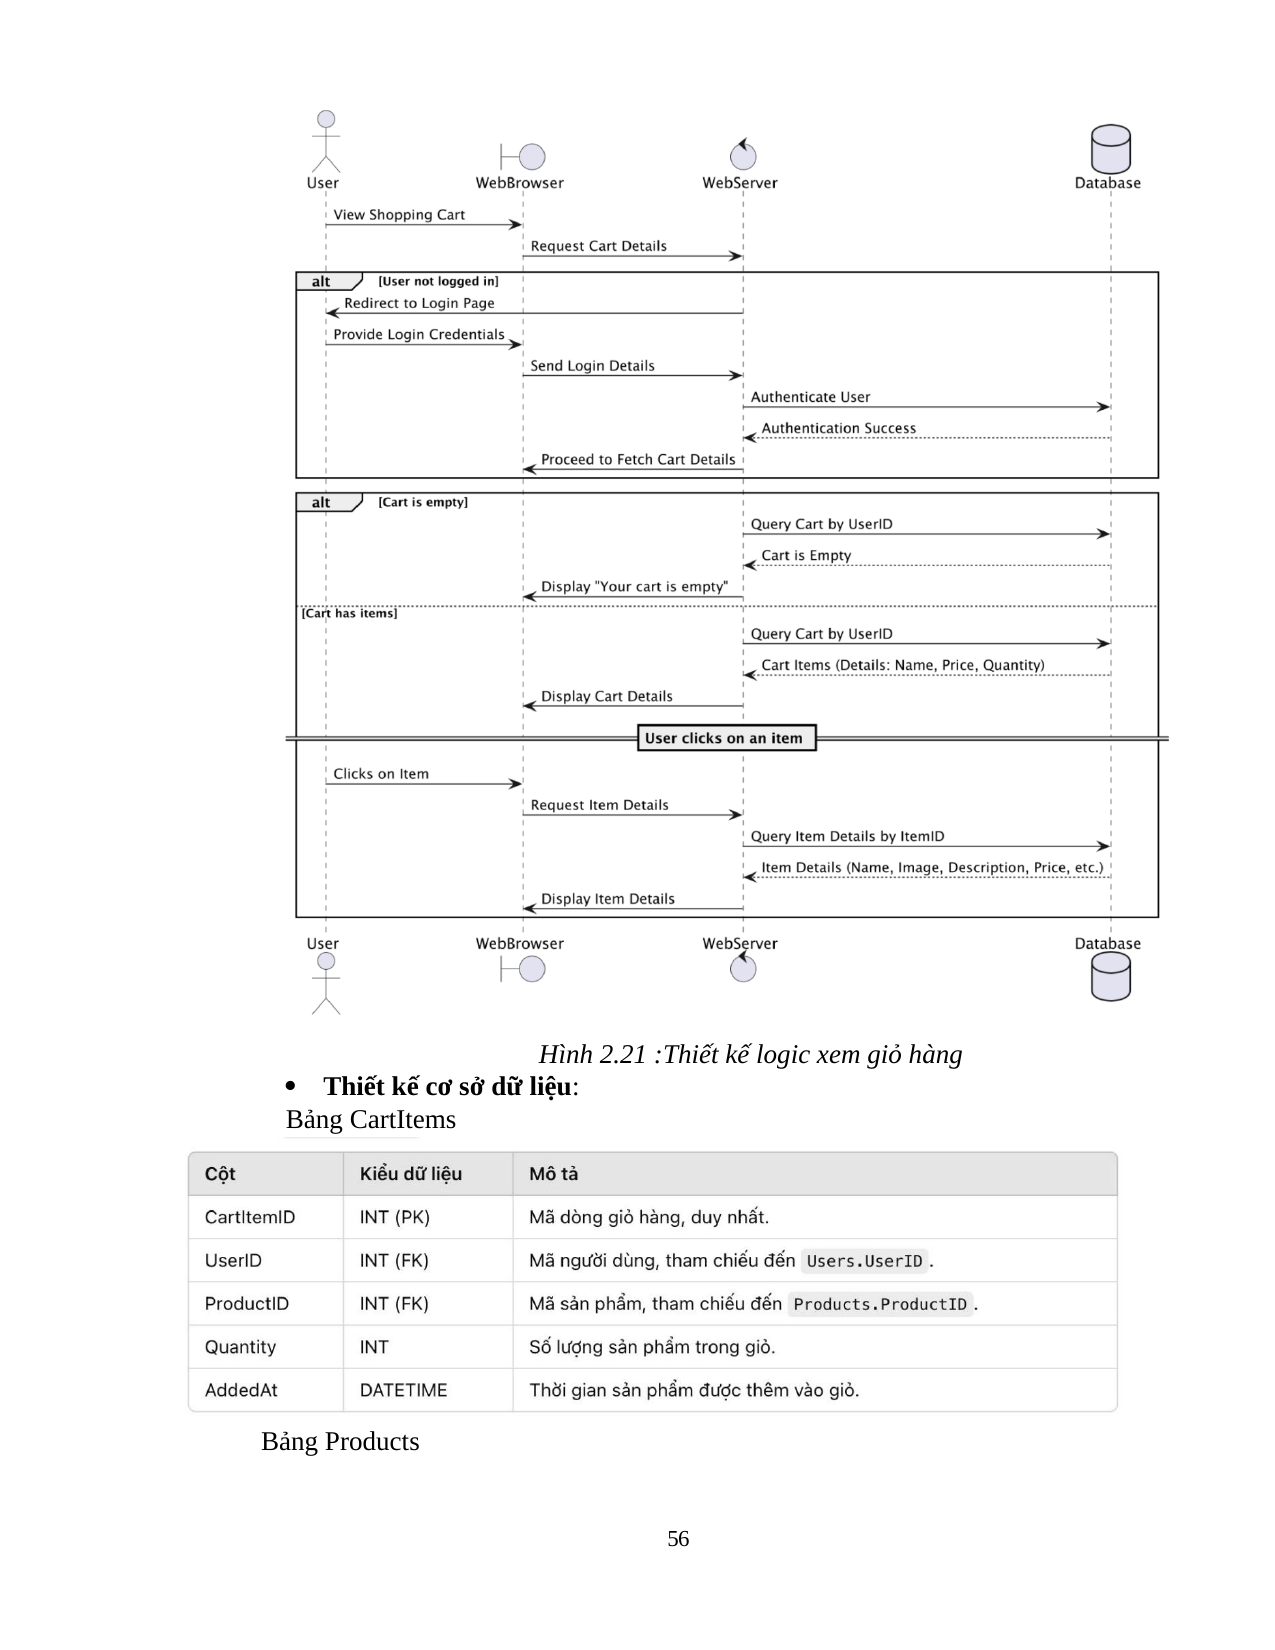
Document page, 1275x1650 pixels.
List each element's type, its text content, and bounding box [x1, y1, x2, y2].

list Thiết kế cơ sở dữ liệu: [286, 1070, 1137, 1101]
picture [179, 1137, 1138, 1423]
text Bảng CartItems [286, 1103, 1137, 1135]
picture [285, 104, 1175, 1020]
text Bảng Products [179, 1425, 1137, 1456]
text Hình 2.21 :Thiết kế logic xem giỏ hàng [367, 1039, 1137, 1070]
